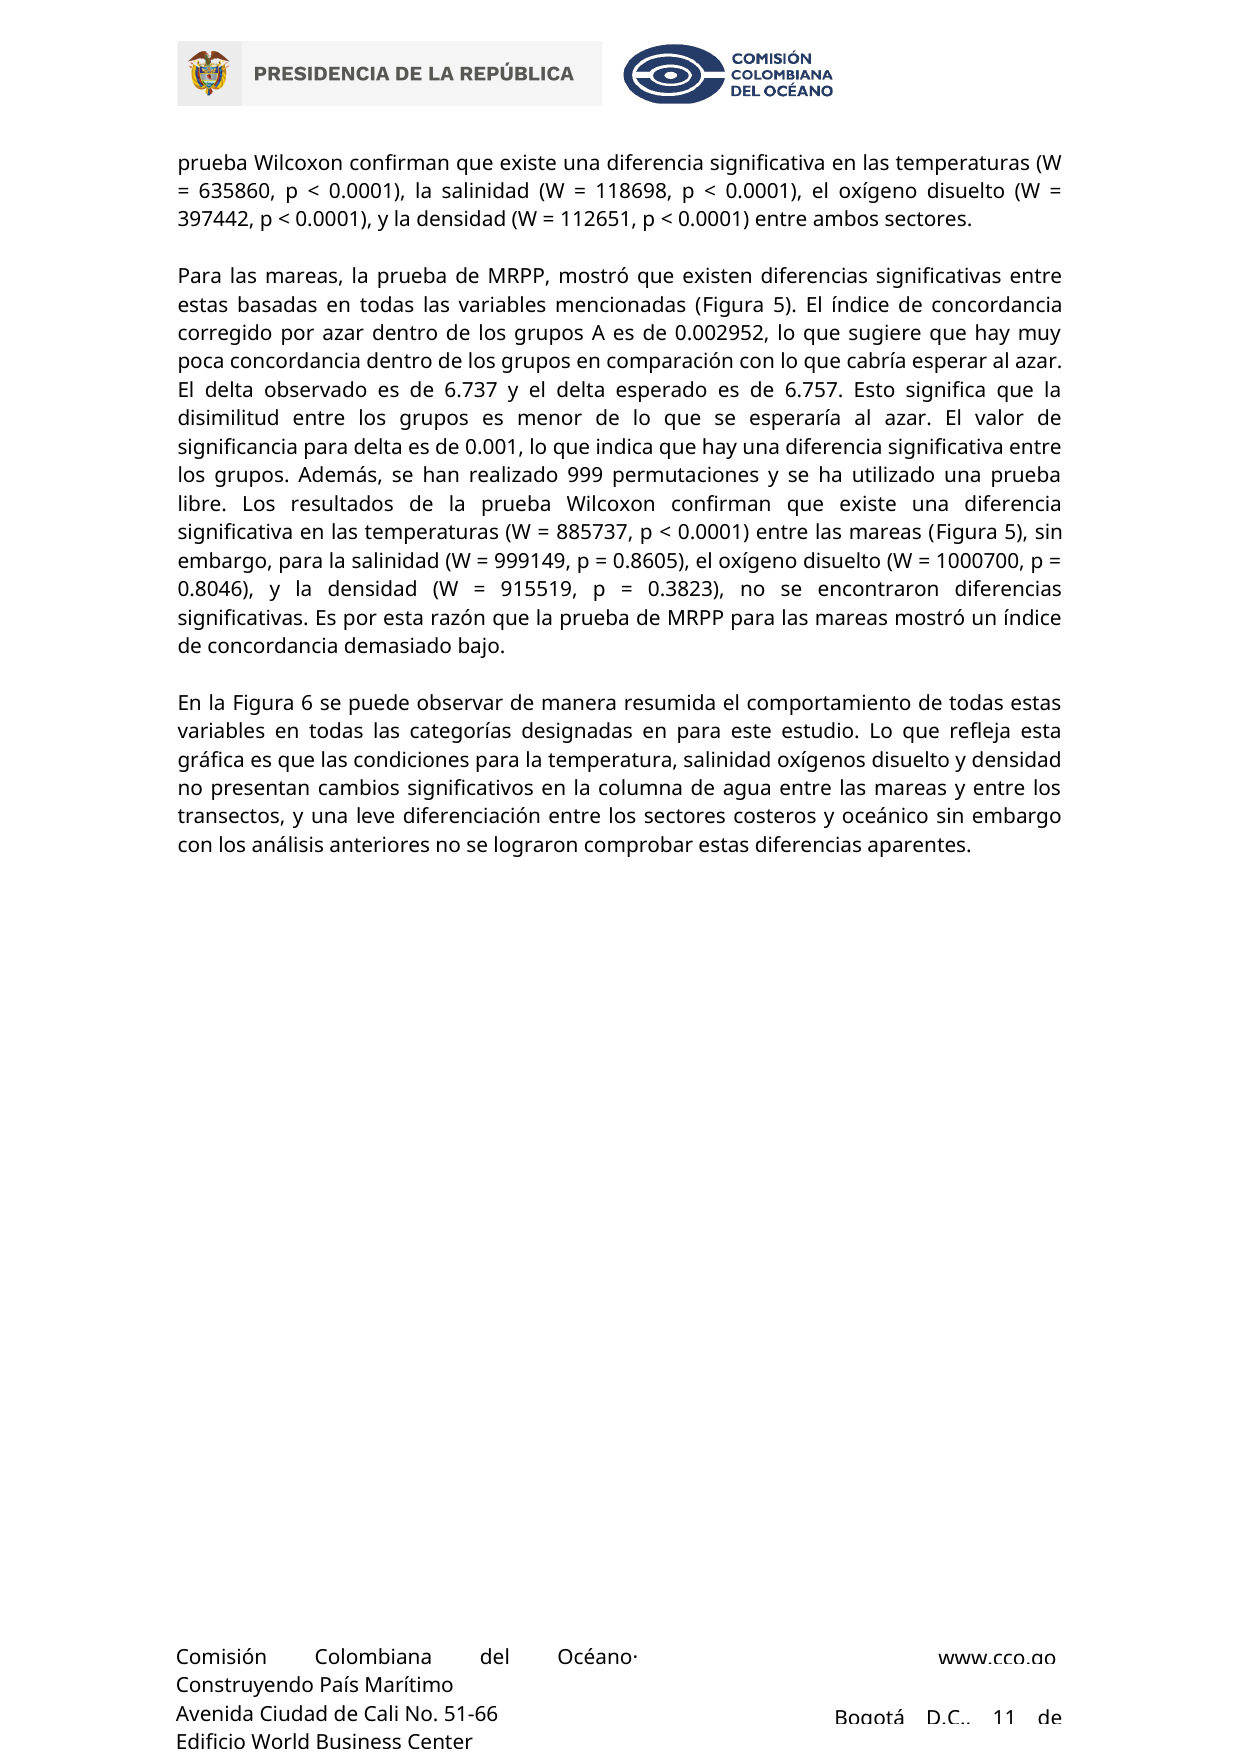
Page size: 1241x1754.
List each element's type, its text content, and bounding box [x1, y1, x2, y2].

picture [177, 41, 603, 106]
text Para las mareas, la prueba de MRPP, mostró que existen diferencias significativas entre estas basadas en todas las variables mencionadas (Figura 5). El índice de concordancia corregido por azar dentro de los grupos A es de 0.002952, lo que sugiere que hay muy poca concordancia dentro de los grupos en comparación con lo que cabría esperar al azar. El delta observado es de 6.737 y el delta esperado es de 6.757. Esto significa que la disimilitud entre los grupos es menor de lo que se esperaría al azar. El valor de significancia para delta es de 0.001, lo que indica que hay una diferencia significativa entre los grupos. Además, se han realizado 999 permutaciones y se ha utilizado una prueba libre. Los resultados de la prueba Wilcoxon confirman que existe una diferencia significativa en las temperaturas (W = 885737, p < 0.0001) entre las mareas (Figura 5), sin embargo, para la salinidad (W = 999149, p = 0.8605), el oxígeno disuelto (W = 1000700, p = 0.8046), y la densidad (W = 915519, p = 0.3823), no se encontraron diferencias significativas. Es por esta razón que la prueba de MRPP para las mareas mostró un índice de concordancia demasiado bajo. [177, 261, 1063, 659]
text En la Figura 6 se puede observar de manera resumida el comportamiento de todas estas variables en todas las categorías designadas en para este estudio. Lo que refleja esta gráfica es que las condiciones para la temperatura, salinidad oxígenos disuelto y densidad no presentan cambios significativos en la columna de agua entre las mareas y entre los transectos, y una leve diferenciación entre los sectores costeros y oceánico sin embargo con los análisis anteriores no se lograron comprobar estas diferencias aparentes. [177, 688, 1063, 858]
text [177, 148, 1063, 233]
picture [642, 42, 824, 107]
